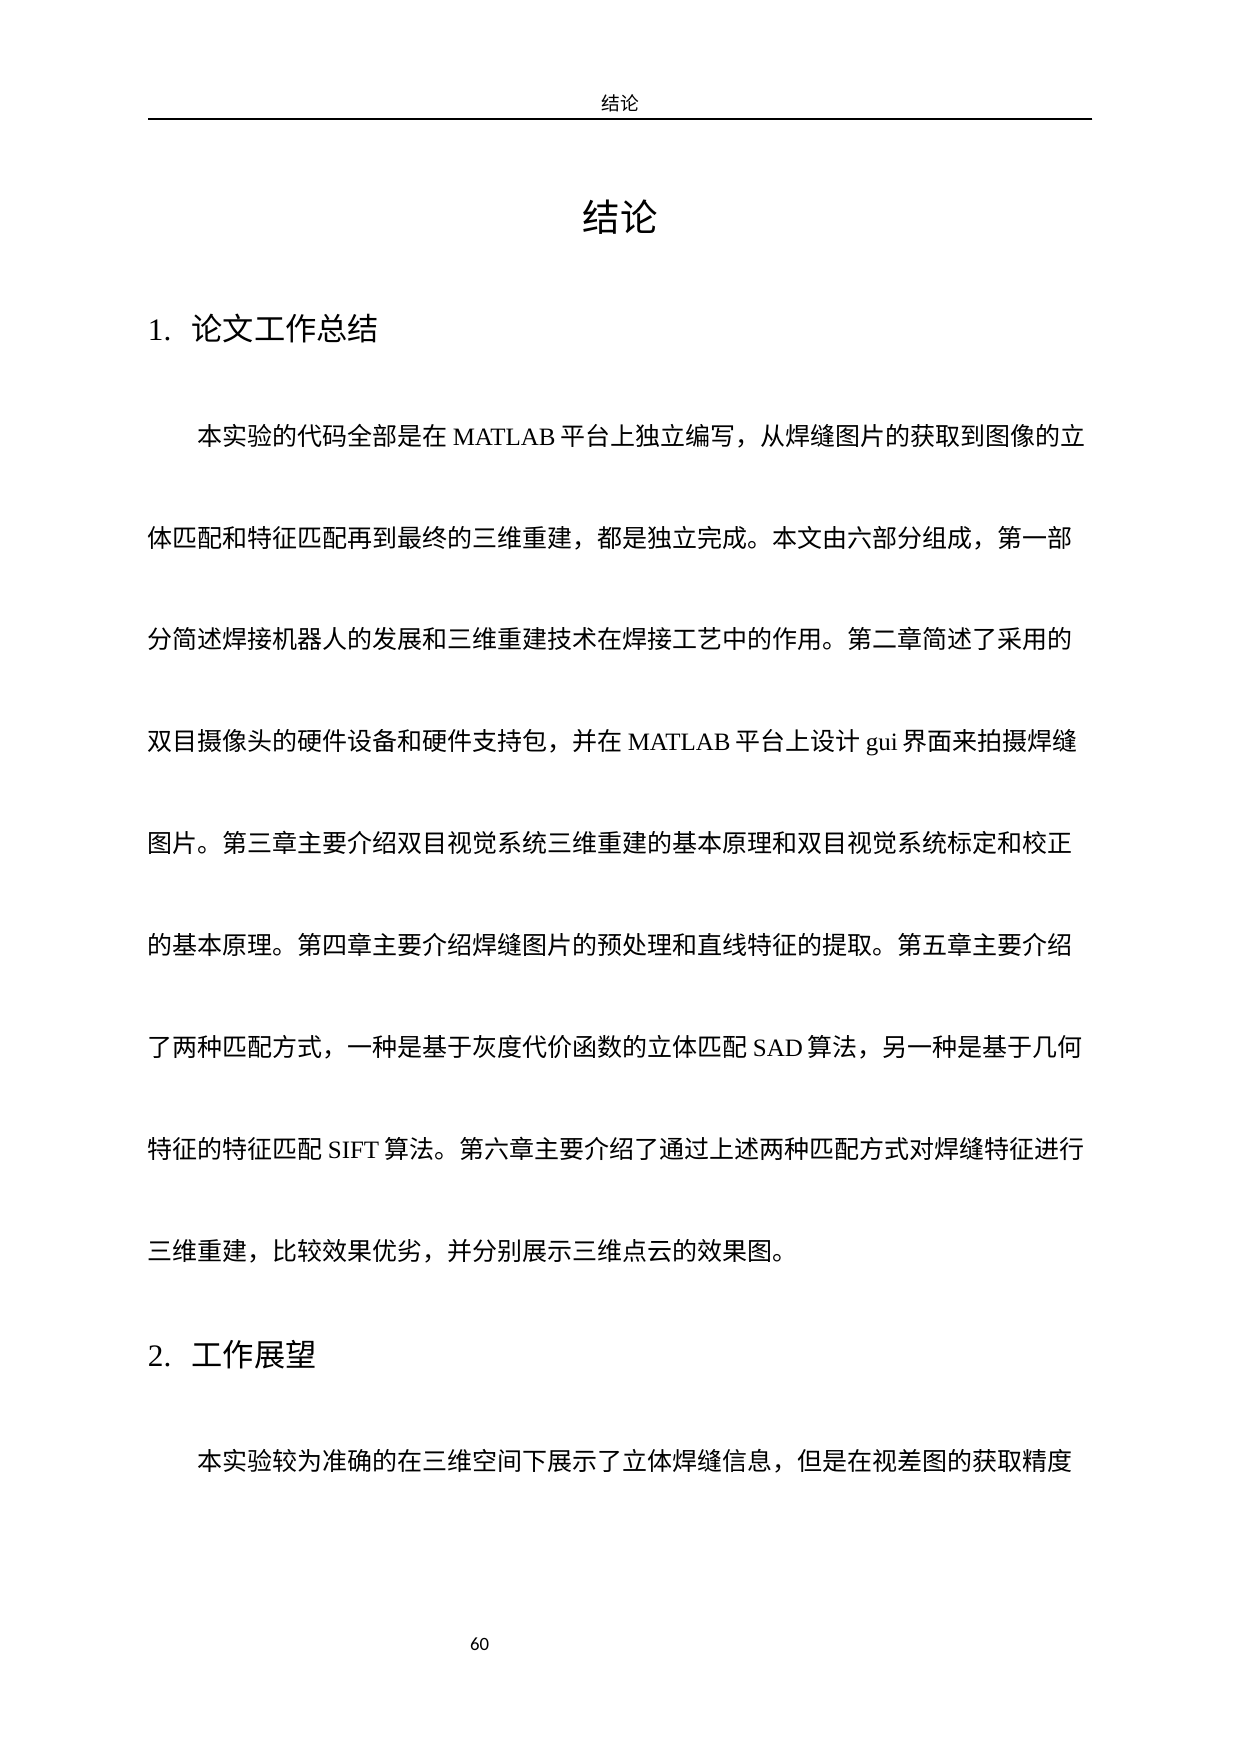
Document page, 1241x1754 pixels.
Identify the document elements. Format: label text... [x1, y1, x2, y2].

subtitle 论文工作总结 [148, 293, 1092, 361]
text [148, 1426, 1092, 1494]
subtitle 结论 [148, 181, 1092, 249]
text 本实验的代码全部是在MATLAB平台上独立编写，从焊缝图片的获取到图像的立体匹配和特征匹配再到最终的三维重建，都是独立完成。本文由六部分组成，第一部分简述焊接机器人的发展和三维重建技术在焊接工艺中的作用。第二章简述了采用的双目摄像头的硬件设备和硬件支持包，并在MATLAB平台上设计gui界面来拍摄焊缝图片。第三章主要介绍双目视觉系统三维重建的基本原理和双目视觉系统标定和校正的基本原理。第四章主要介绍焊缝图片的预处理和直线特征的提取。第五章主要介绍了两种匹配方式，一种是基于灰度代价函数的立体匹配SAD算法，另一种是基于几何特征的特征匹配SIFT算法。第六章主要介绍了通过上述两种匹配方式对焊缝特征进行三维重建，比较效果优劣，并分别展示三维点云的效果图。 [148, 400, 1092, 1283]
subtitle 工作展望 [148, 1318, 1092, 1386]
